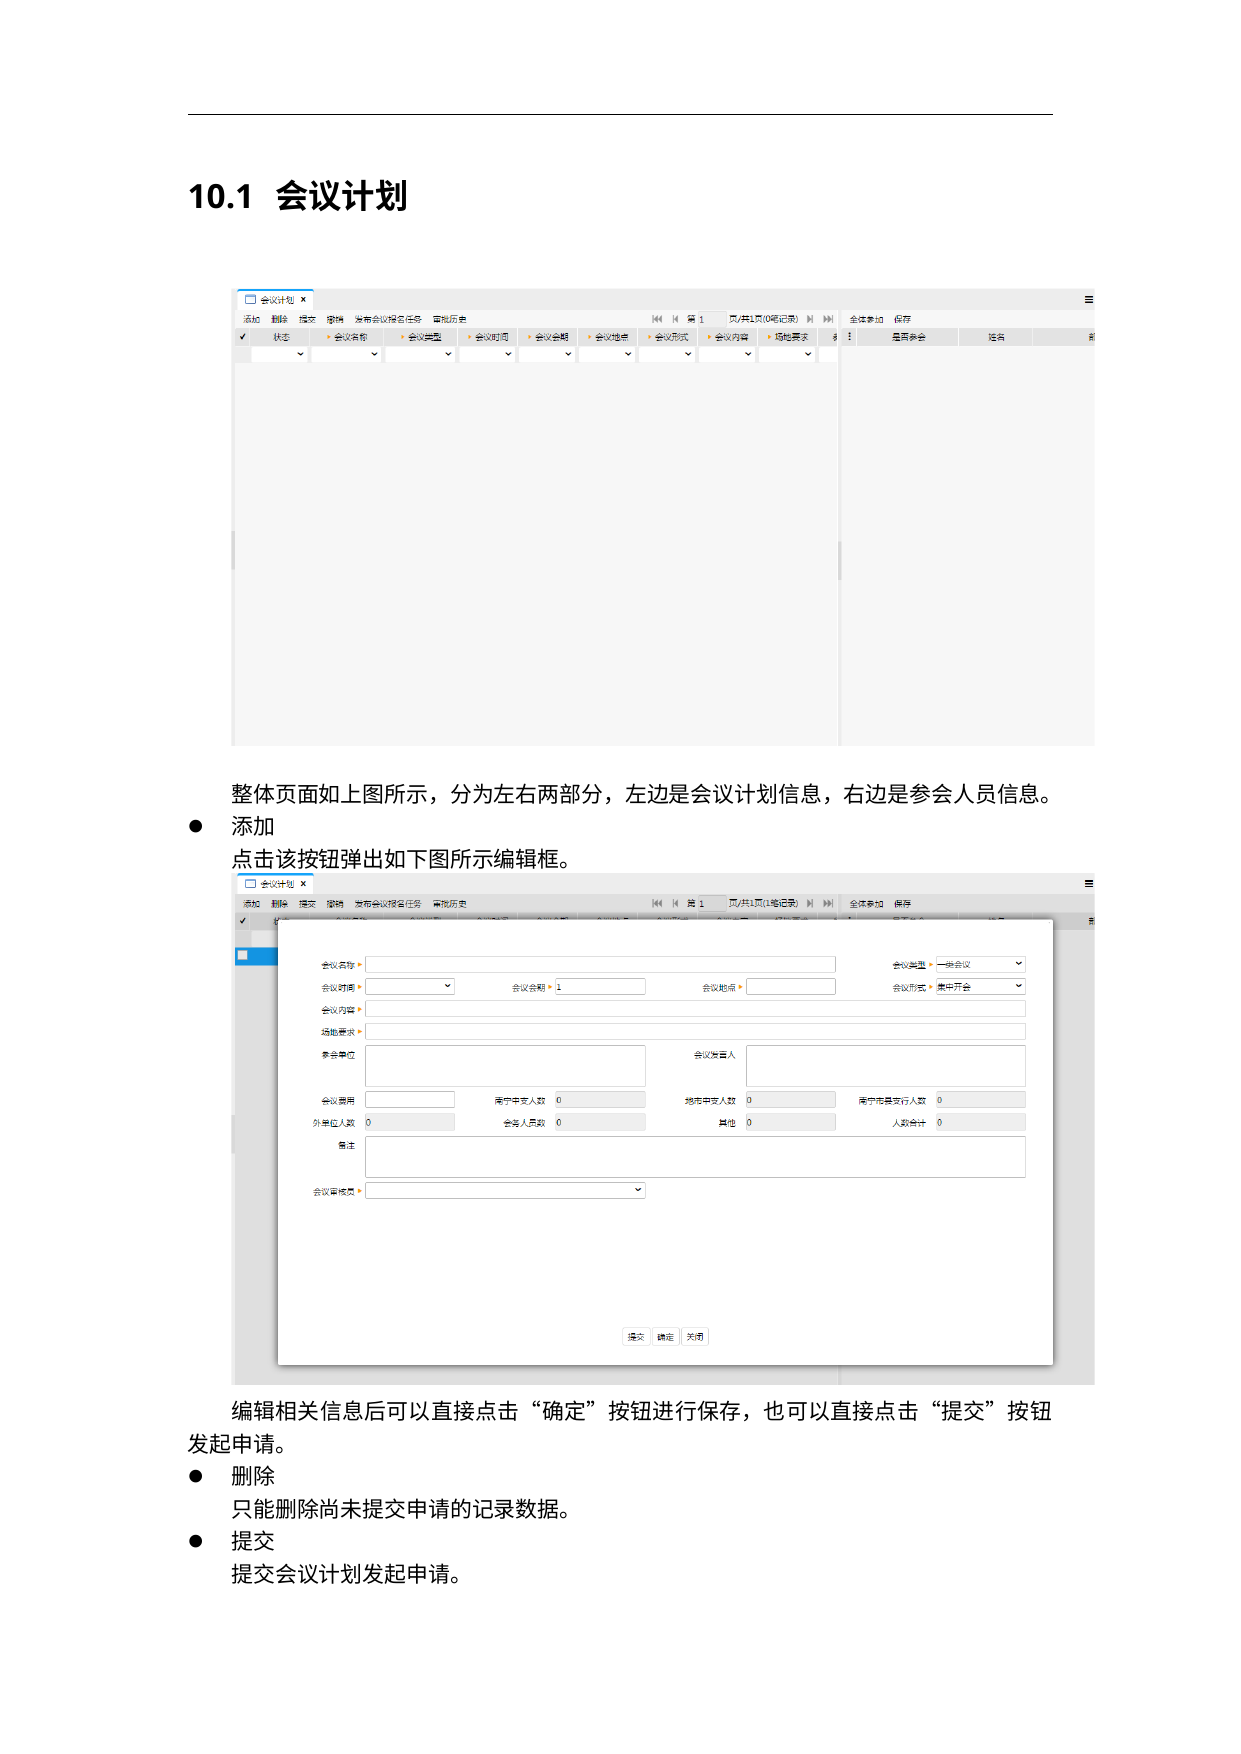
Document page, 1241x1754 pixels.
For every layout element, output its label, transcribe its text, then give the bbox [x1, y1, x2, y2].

text 只能删除尚未提交申请的记录数据。 [231, 1491, 1053, 1524]
list 删除 [187, 1459, 1053, 1491]
list 添加 [187, 809, 1053, 841]
subtitle 会议计划 [187, 162, 1053, 227]
picture [231, 288, 1095, 746]
text 提交会议计划发起申请。 [231, 1556, 1053, 1589]
text 整体页面如上图所示，分为左右两部分，左边是会议计划信息，右边是参会人员信息。 [187, 776, 1053, 809]
list 提交 [187, 1524, 1053, 1556]
picture [231, 873, 1095, 1385]
text 点击该按钮弹出如下图所示编辑框。 [231, 841, 1053, 873]
text 编辑相关信息后可以直接点击“确定”按钮进行保存，也可以直接点击“提交”按钮发起申请。 [187, 1394, 1053, 1459]
